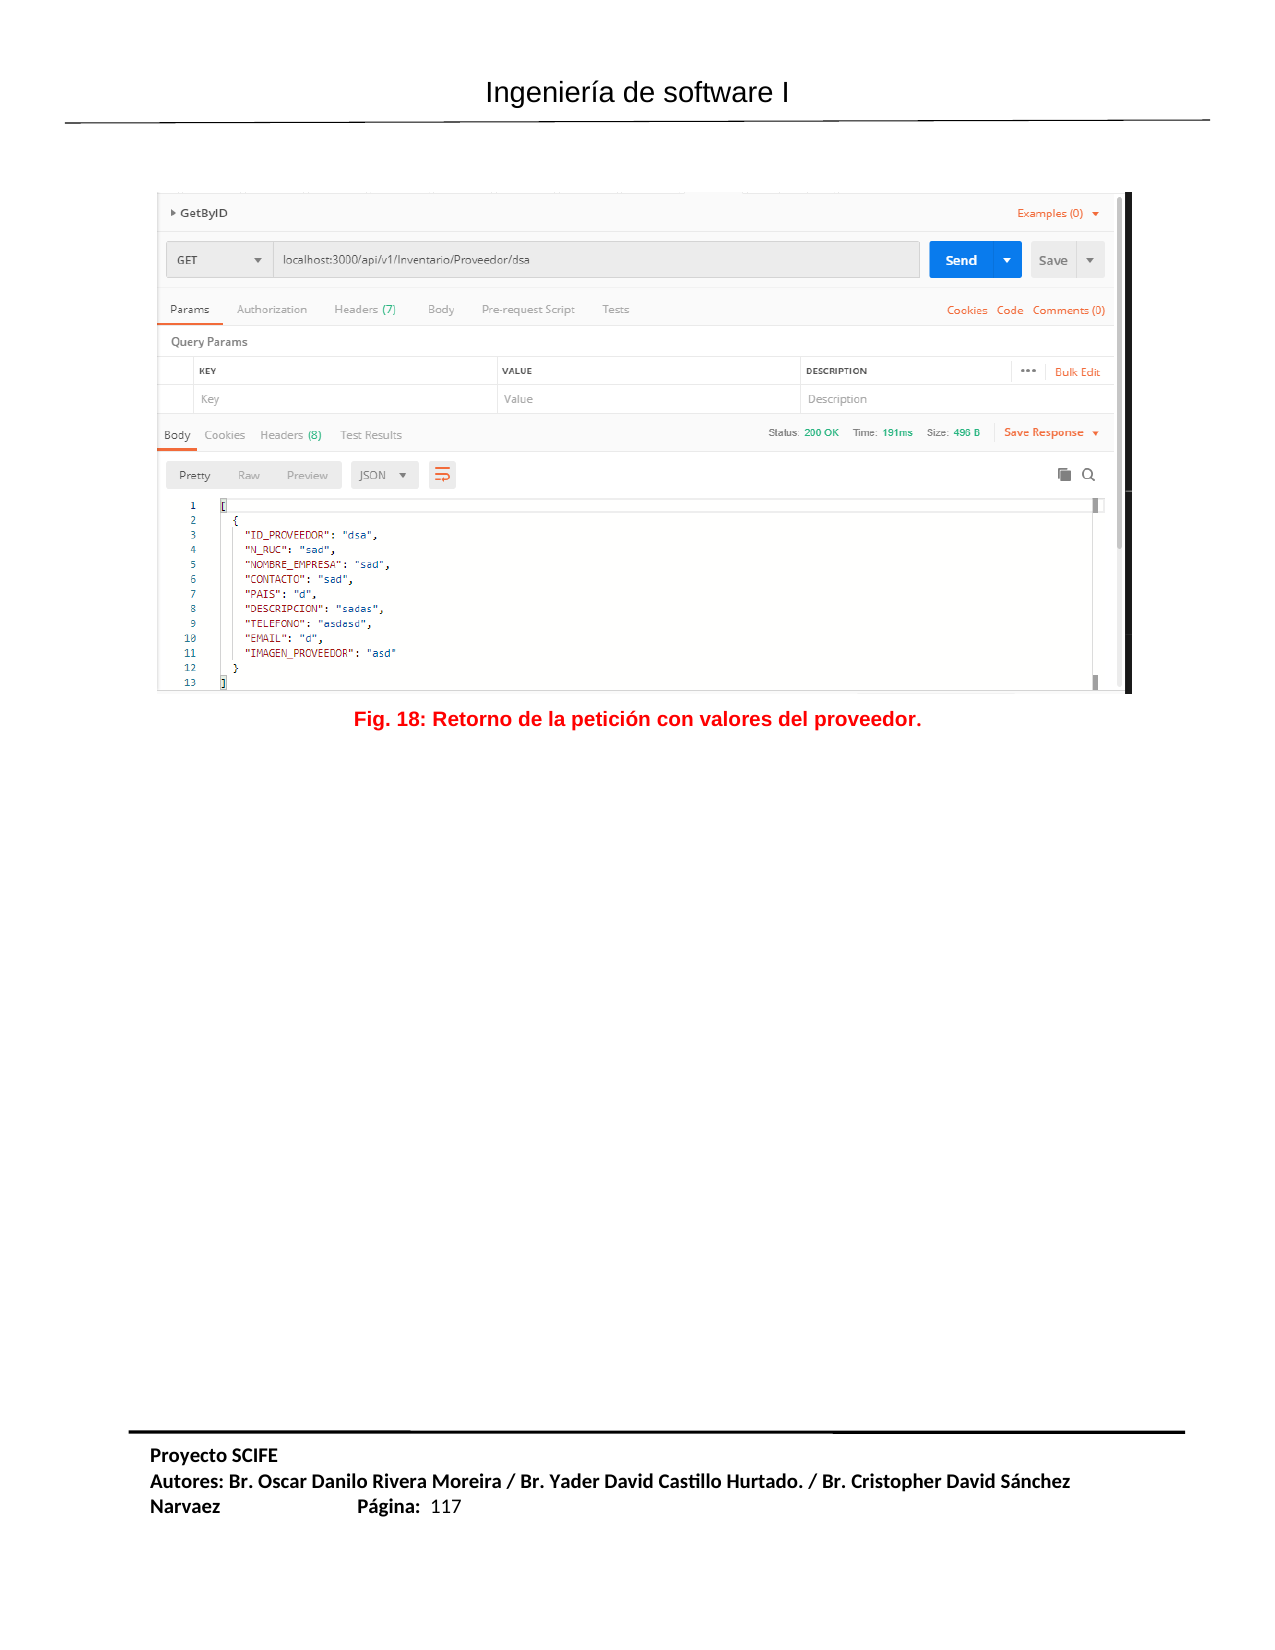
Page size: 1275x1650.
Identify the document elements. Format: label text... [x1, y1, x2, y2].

picture [157, 192, 1132, 694]
